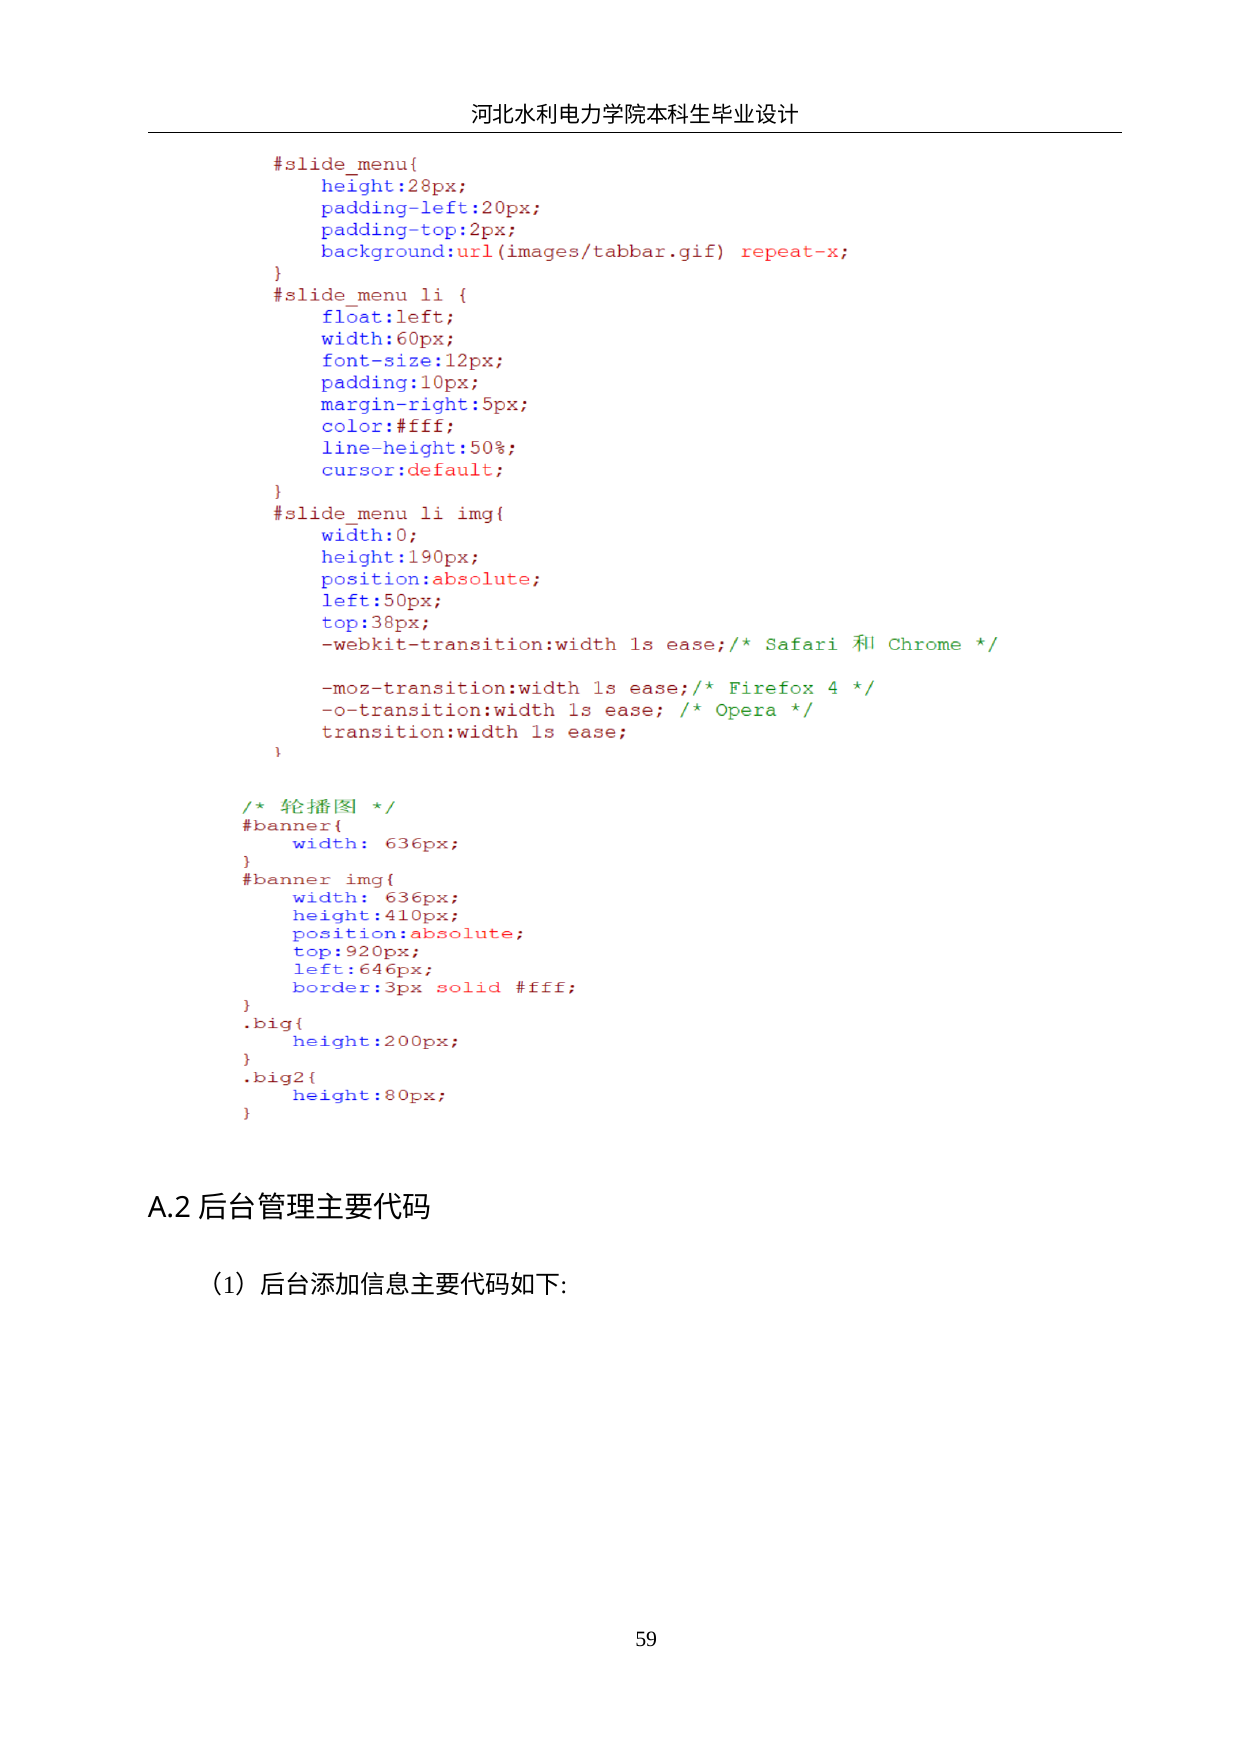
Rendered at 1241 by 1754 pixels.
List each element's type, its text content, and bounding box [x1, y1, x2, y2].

picture [266, 155, 1004, 757]
text （1）后台添加信息主要代码如下: [148, 1250, 1122, 1315]
subtitle A.2 后台管理主要代码 [148, 1173, 1122, 1238]
picture [235, 799, 598, 1122]
